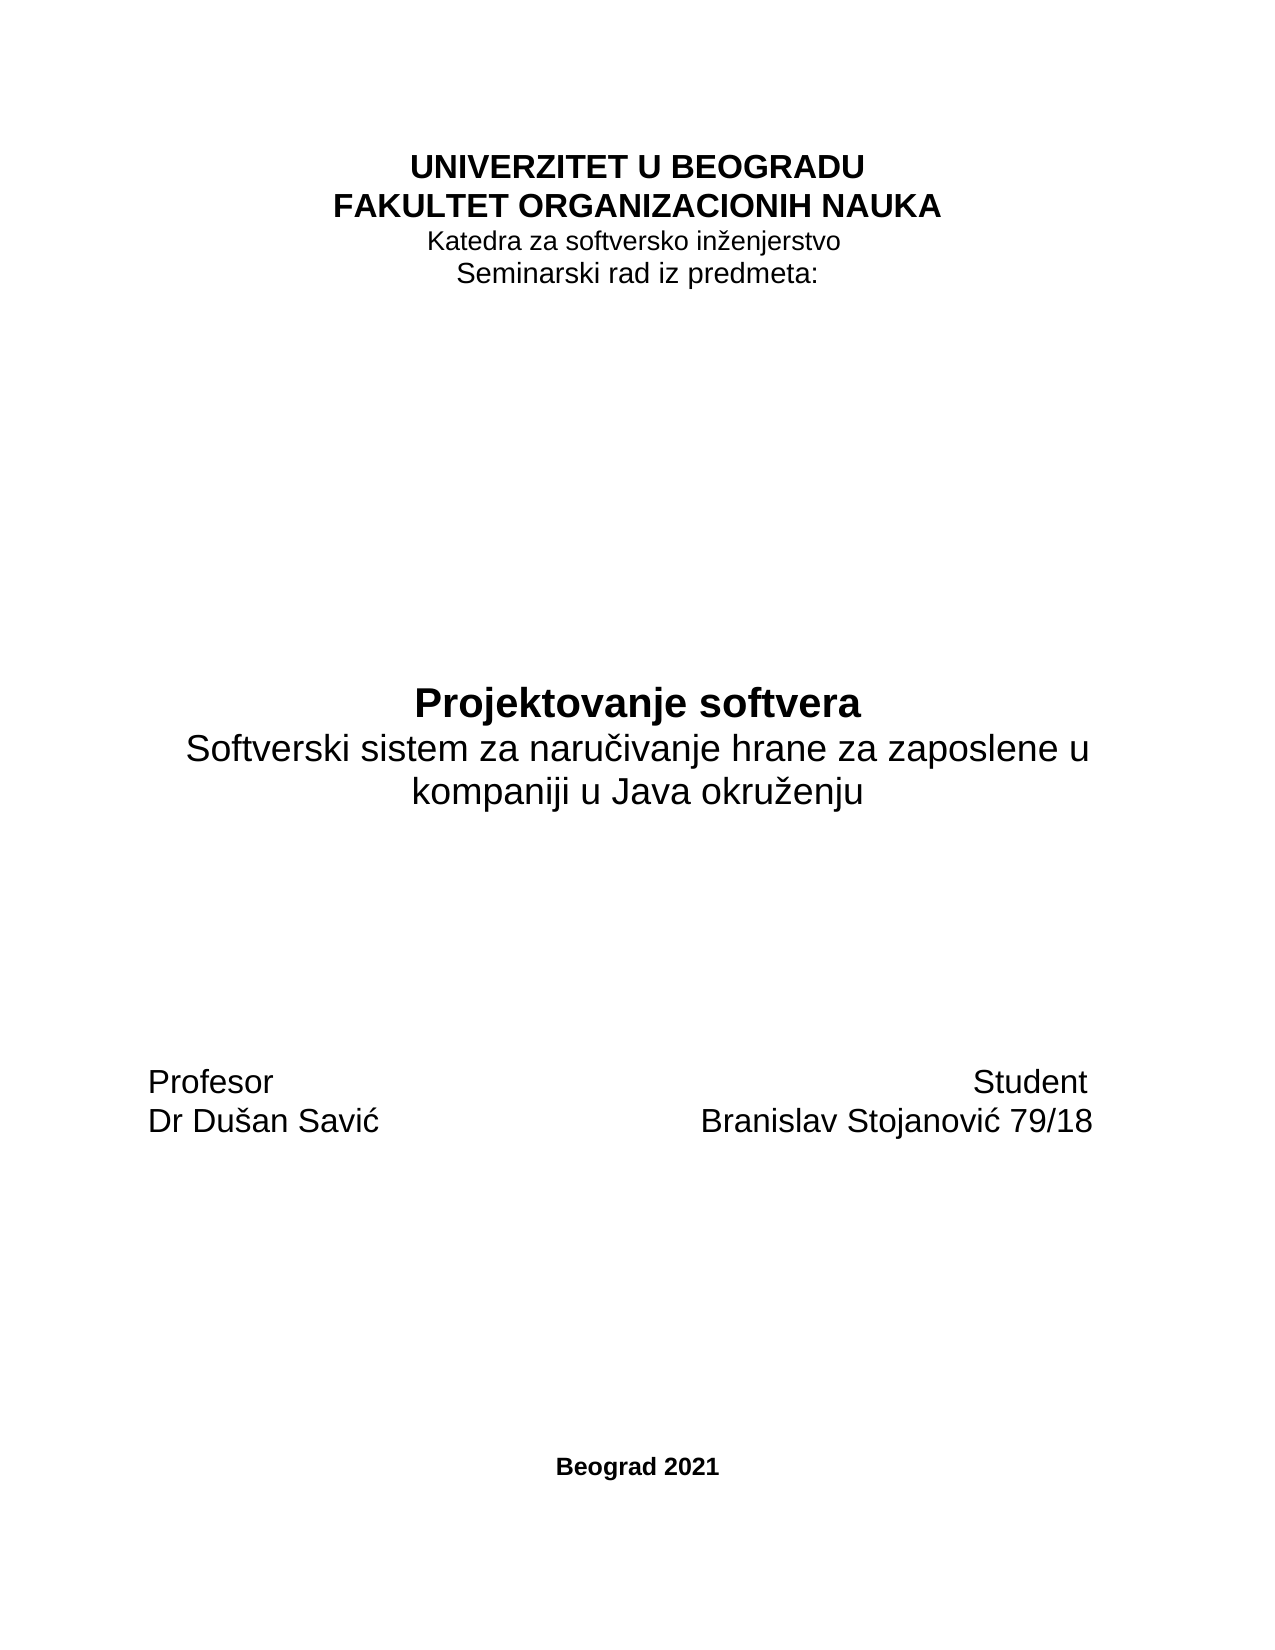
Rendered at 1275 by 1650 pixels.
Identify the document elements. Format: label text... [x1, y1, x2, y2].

text Projektovanje softvera Softverski sistem za naručivanje hrane za zaposlene u kompaniji u Java okruženju [148, 652, 1127, 812]
text UNIVERZITET U BEOGRADU [148, 148, 1127, 186]
text Dr Dušan Savić Branislav Stojanović 79/18 [148, 1101, 1127, 1139]
text FAKULTET ORGANIZACIONIH NAUKA [148, 186, 1127, 224]
text Profesor Student [148, 1062, 1127, 1101]
text Katedra za softversko inženjerstvo Seminarski rad iz predmeta: [148, 224, 1127, 289]
text Beograd 2021 [148, 1452, 1127, 1480]
